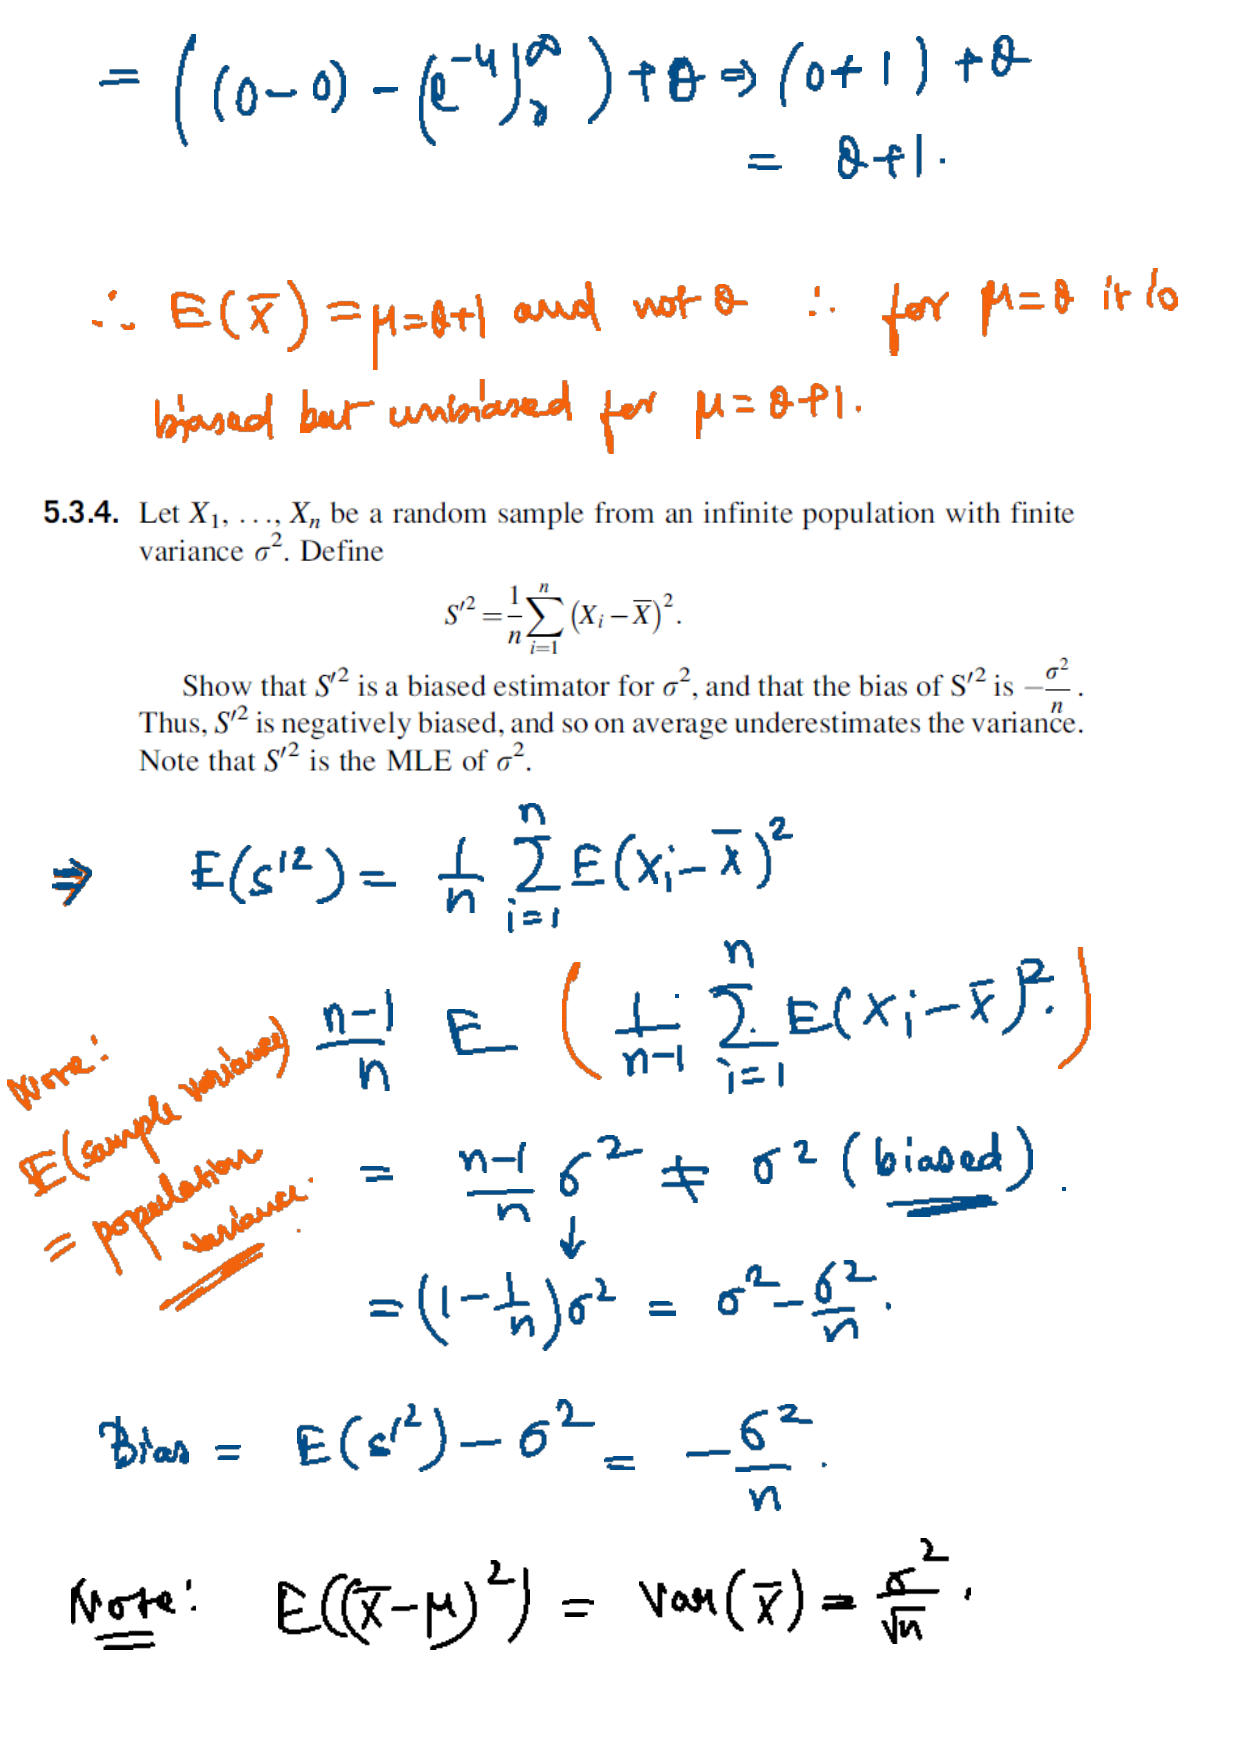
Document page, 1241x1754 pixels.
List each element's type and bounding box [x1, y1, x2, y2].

picture [373, 294, 485, 370]
picture [514, 281, 601, 331]
picture [369, 1272, 616, 1351]
picture [560, 1135, 709, 1203]
picture [696, 383, 861, 439]
picture [508, 803, 793, 933]
picture [278, 1560, 530, 1650]
picture [560, 1216, 586, 1259]
picture [214, 65, 297, 122]
picture [588, 36, 756, 124]
picture [215, 1445, 241, 1460]
picture [99, 1416, 189, 1469]
picture [615, 940, 1054, 1094]
picture [108, 290, 117, 301]
picture [838, 134, 945, 179]
picture [419, 34, 561, 146]
picture [718, 1260, 891, 1342]
picture [191, 845, 396, 904]
picture [916, 36, 927, 96]
picture [955, 35, 1032, 83]
picture [600, 390, 657, 454]
picture [639, 1538, 971, 1644]
picture [373, 87, 398, 94]
picture [467, 1189, 535, 1222]
picture [92, 320, 135, 330]
picture [649, 1301, 676, 1316]
picture [562, 962, 602, 1080]
picture [360, 1166, 393, 1182]
picture [604, 1456, 635, 1470]
picture [749, 1486, 781, 1511]
picture [447, 1009, 518, 1055]
picture [316, 989, 393, 1091]
picture [748, 154, 782, 170]
picture [52, 858, 92, 907]
picture [29, 498, 1145, 772]
picture [313, 60, 346, 113]
picture [884, 51, 890, 86]
picture [99, 34, 196, 147]
picture [71, 1578, 196, 1650]
picture [438, 837, 484, 913]
picture [686, 1404, 827, 1472]
picture [171, 280, 361, 352]
picture [882, 283, 949, 356]
picture [843, 1126, 1033, 1217]
picture [7, 1016, 313, 1312]
picture [297, 1399, 595, 1472]
picture [633, 284, 748, 319]
picture [155, 393, 274, 443]
picture [562, 1599, 594, 1617]
picture [459, 1142, 526, 1173]
picture [780, 42, 862, 107]
picture [981, 279, 1074, 337]
picture [753, 1140, 817, 1184]
picture [1104, 268, 1178, 311]
picture [1058, 947, 1091, 1069]
picture [300, 379, 572, 433]
picture [809, 286, 835, 316]
